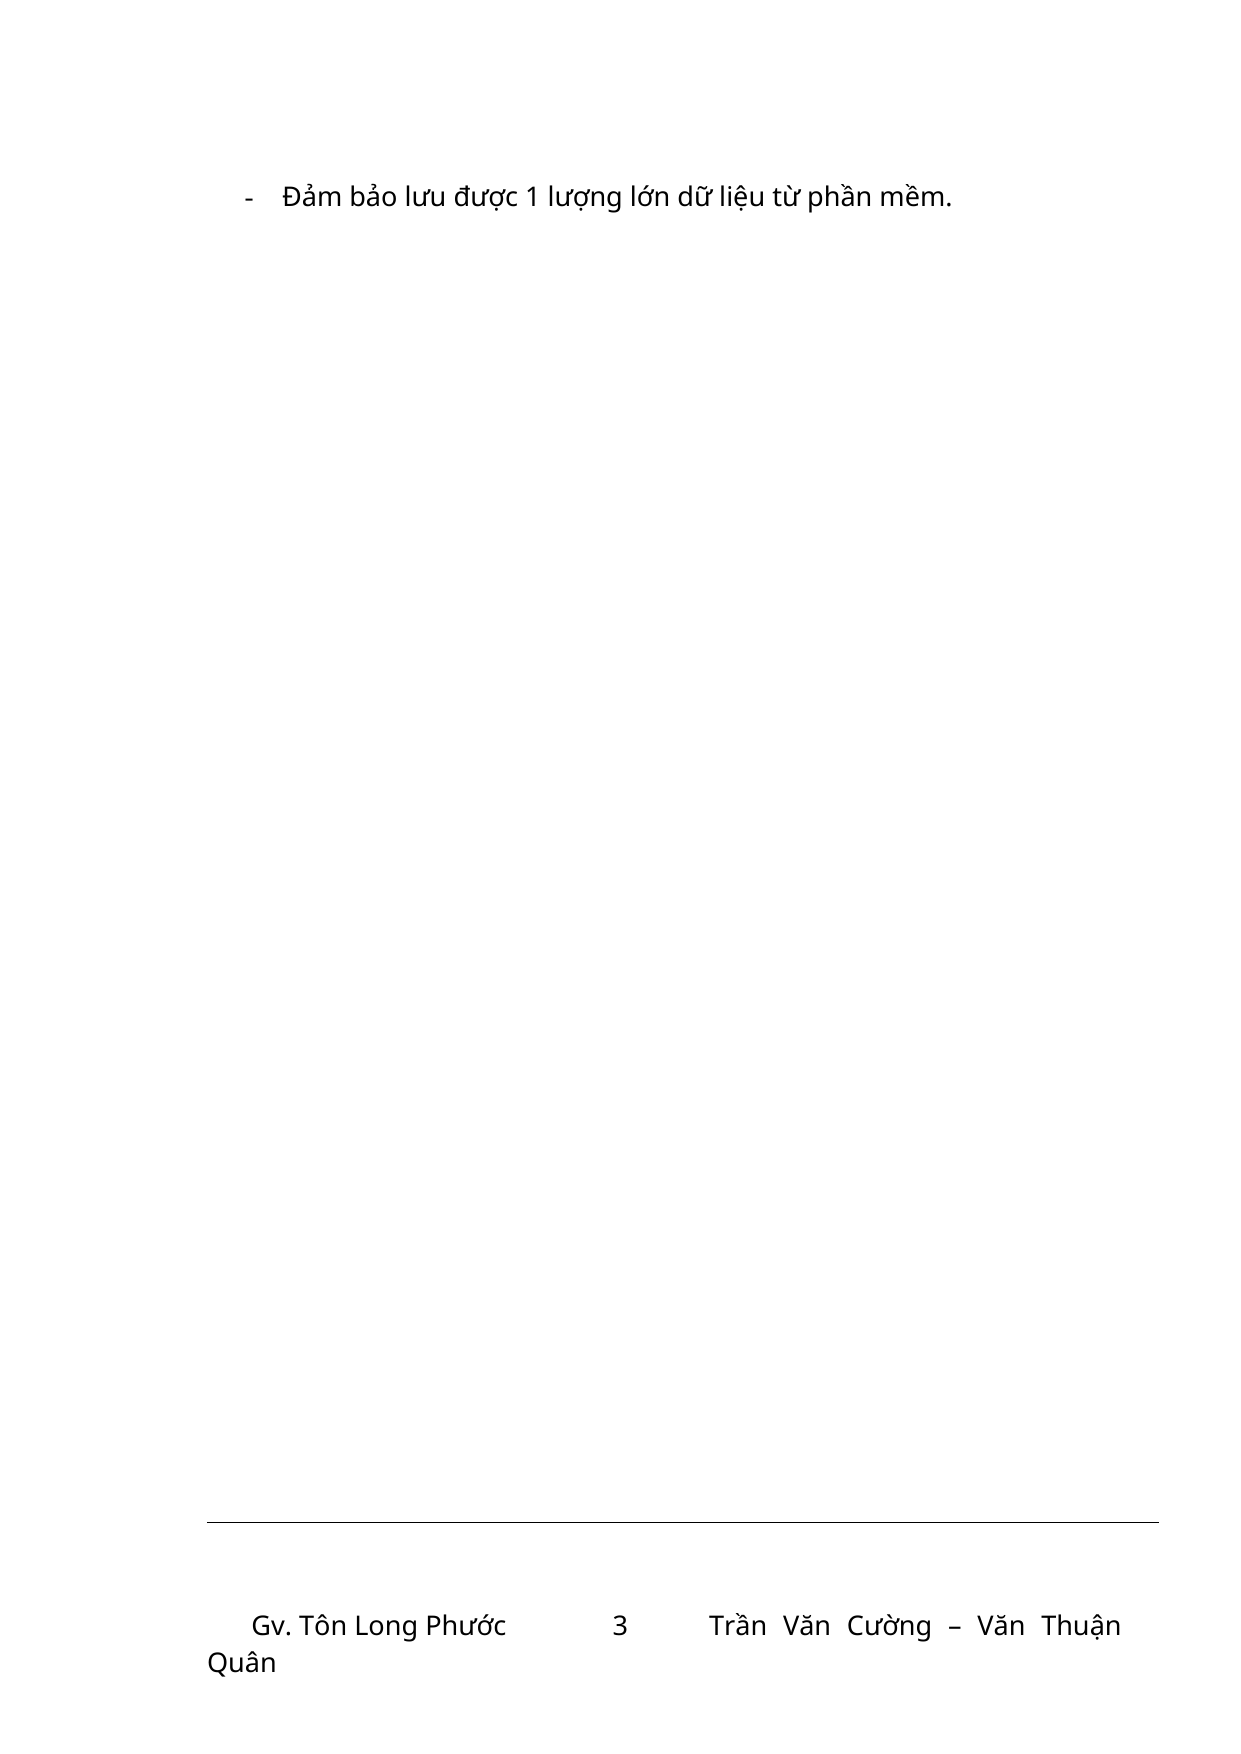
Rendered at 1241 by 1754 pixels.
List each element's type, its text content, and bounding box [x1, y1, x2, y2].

list Đảm bảo lưu được 1 lượng lớn dữ liệu từ phần mềm. [244, 177, 1122, 214]
